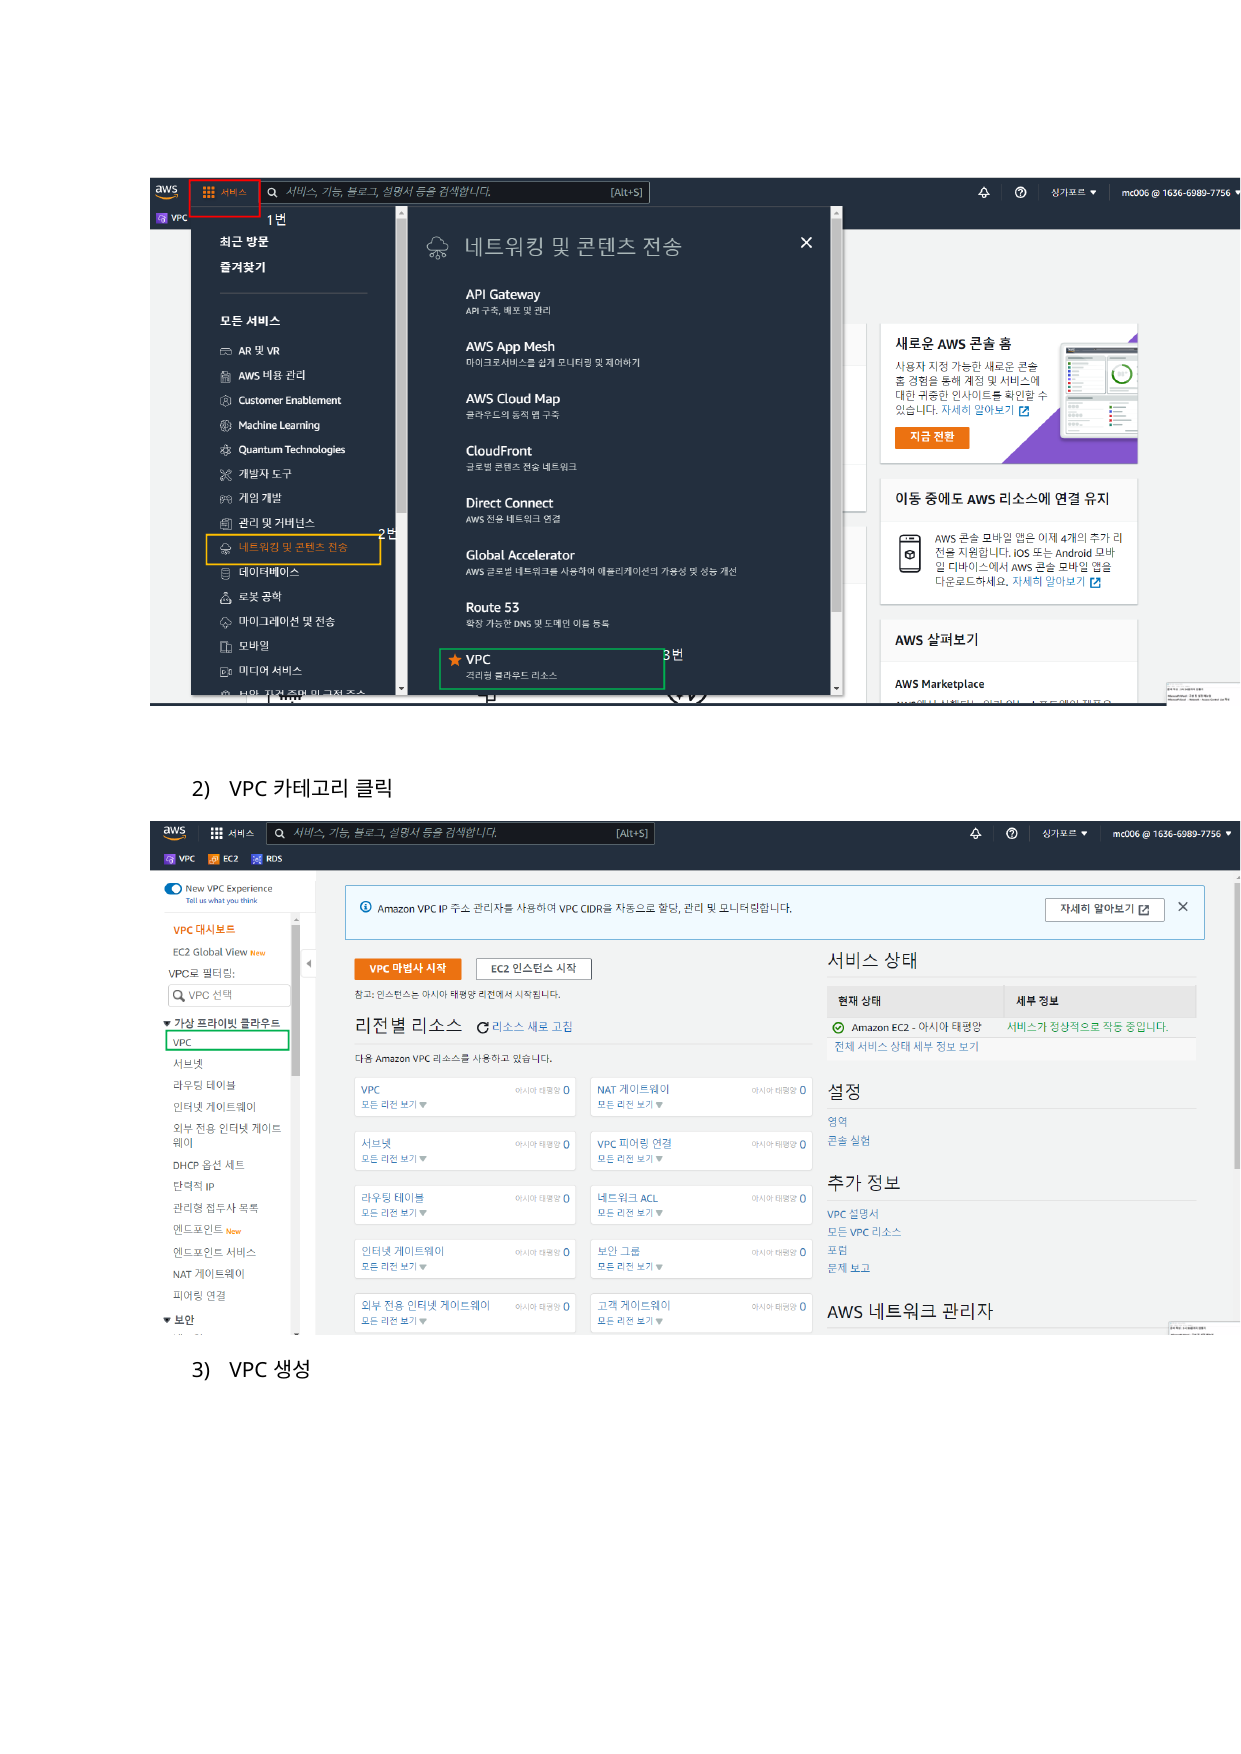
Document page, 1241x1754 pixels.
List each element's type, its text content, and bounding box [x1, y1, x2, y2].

list VPC 카테고리 클릭 [192, 772, 1090, 802]
list VPC 생성 [192, 1353, 1090, 1384]
picture [150, 177, 1241, 706]
picture [150, 821, 1241, 1335]
